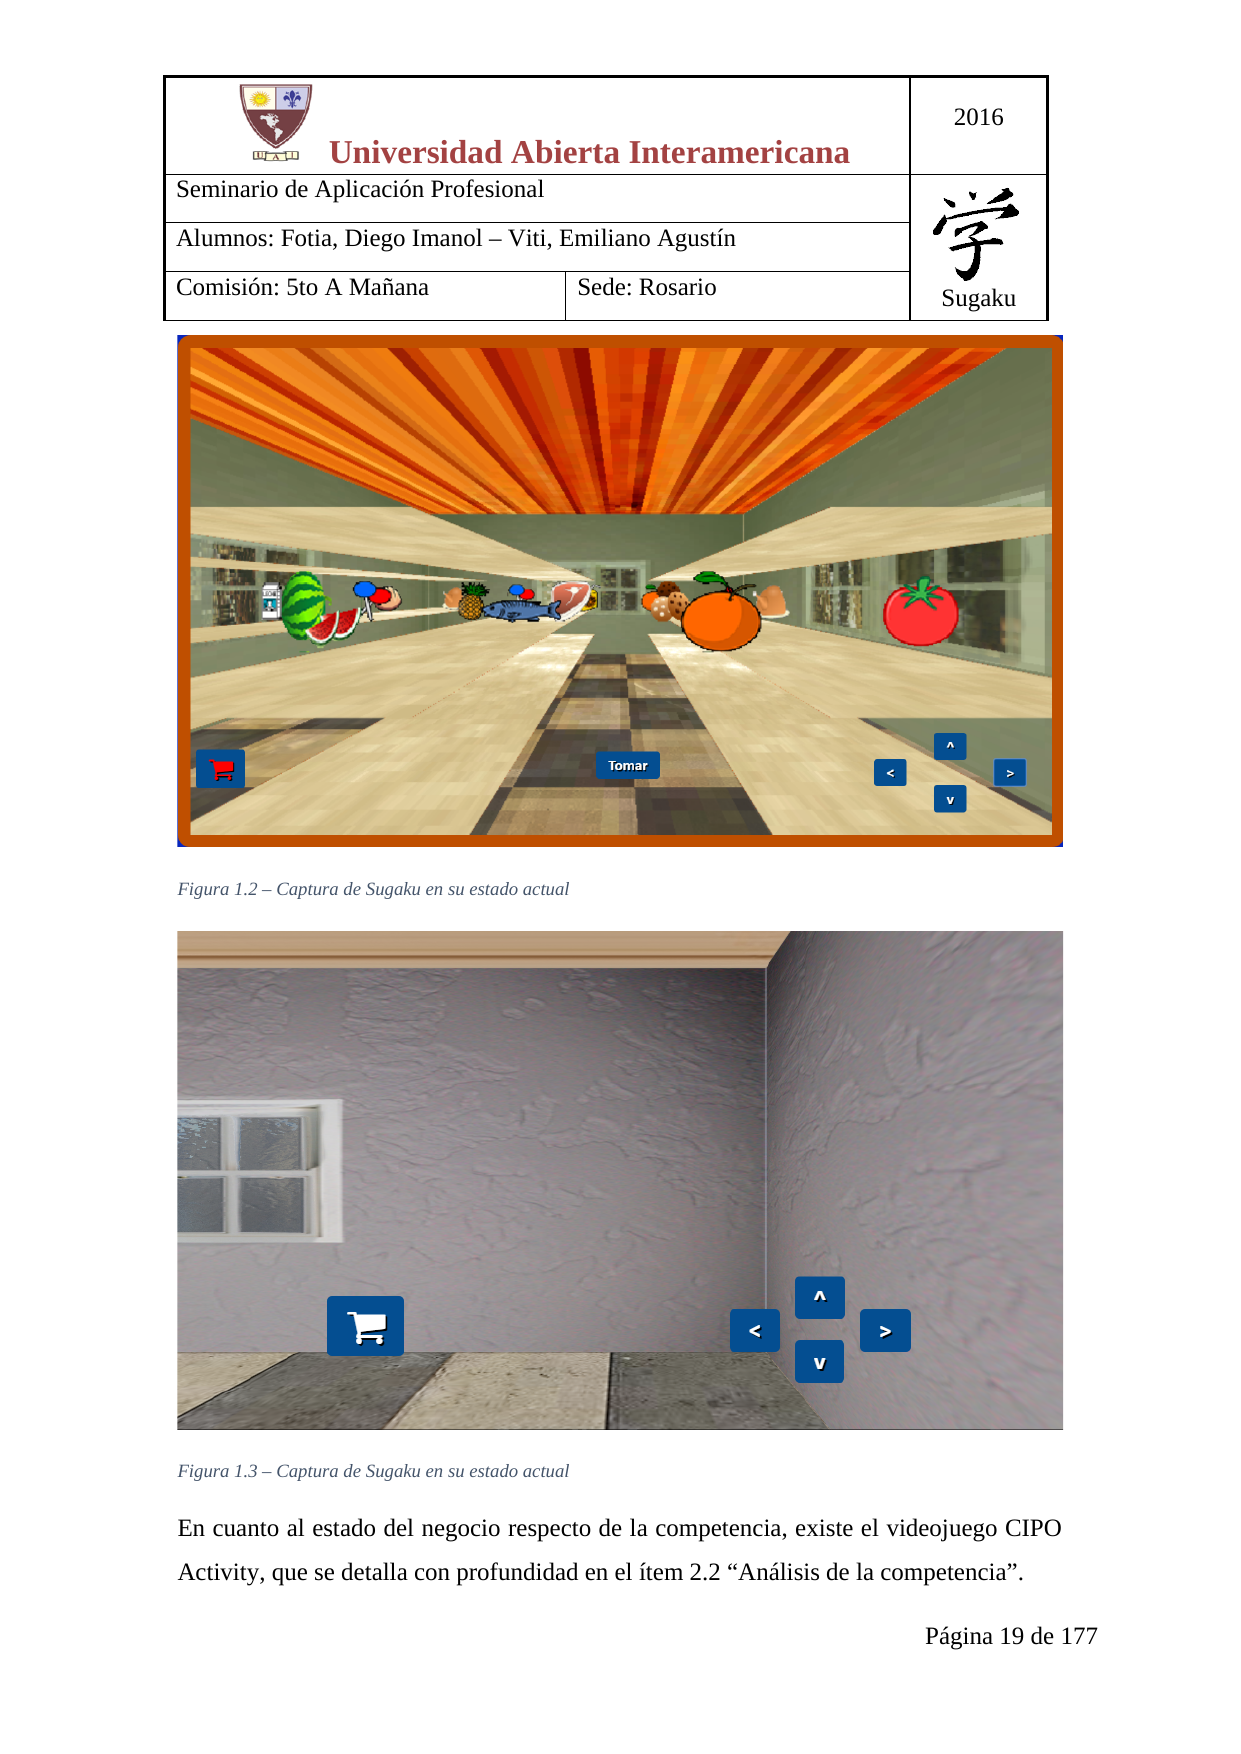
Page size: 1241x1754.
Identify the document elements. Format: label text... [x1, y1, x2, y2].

picture [223, 78, 329, 164]
picture [177, 335, 1063, 847]
text Figura 1.3 – Captura de Sugaku en su estado actual [177, 1460, 1063, 1482]
picture [177, 931, 1064, 1430]
text Figura 1.2 – Captura de Sugaku en su estado actual [177, 878, 1063, 899]
text En cuanto al estado del negocio respecto de la competencia, existe el videojuego CIPO Activity, que se detalla con profundidad en el ítem 2.2 “Análisis de la competencia”. [177, 1513, 1063, 1585]
picture [927, 181, 1030, 284]
